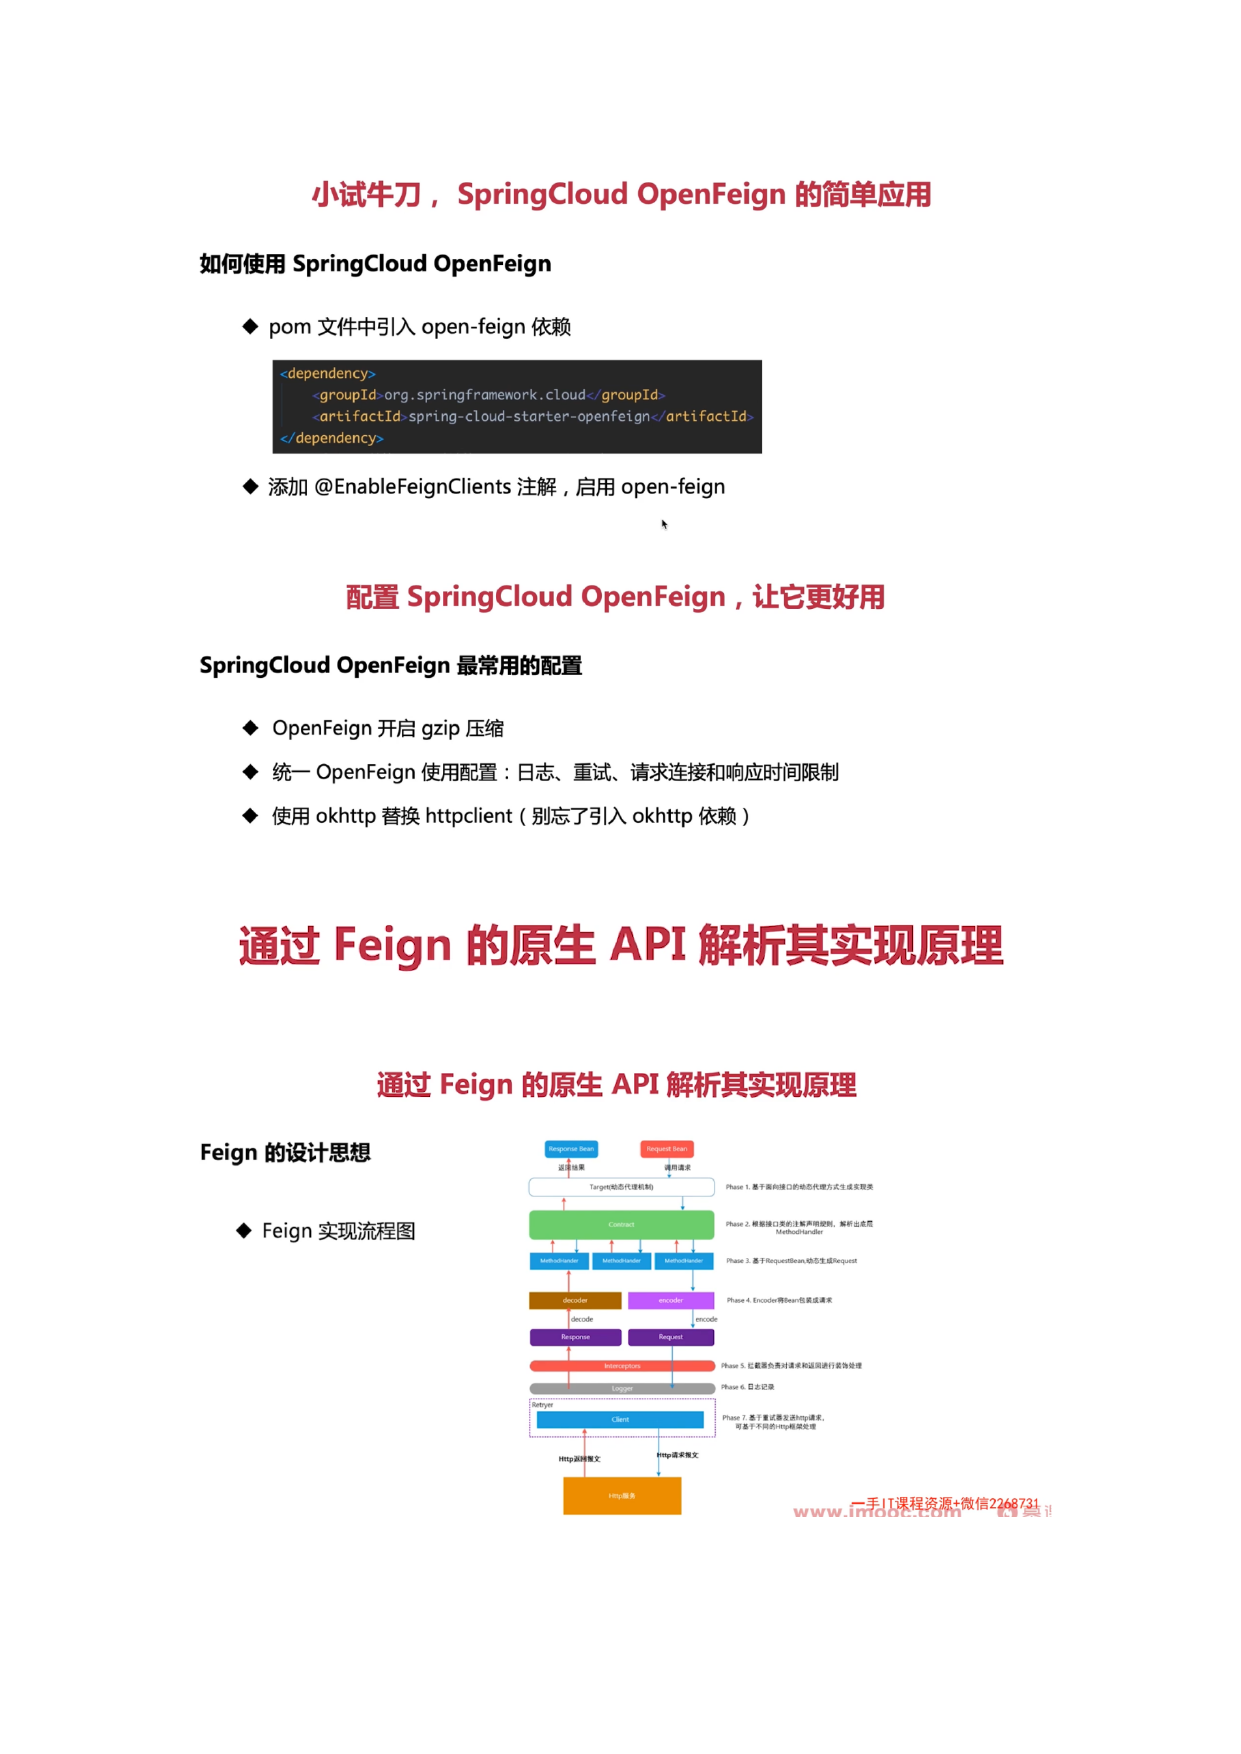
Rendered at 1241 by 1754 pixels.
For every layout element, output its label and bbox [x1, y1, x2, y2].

picture [187, 877, 1053, 1026]
picture [187, 162, 1053, 539]
picture [187, 552, 1052, 871]
picture [187, 1039, 1052, 1517]
